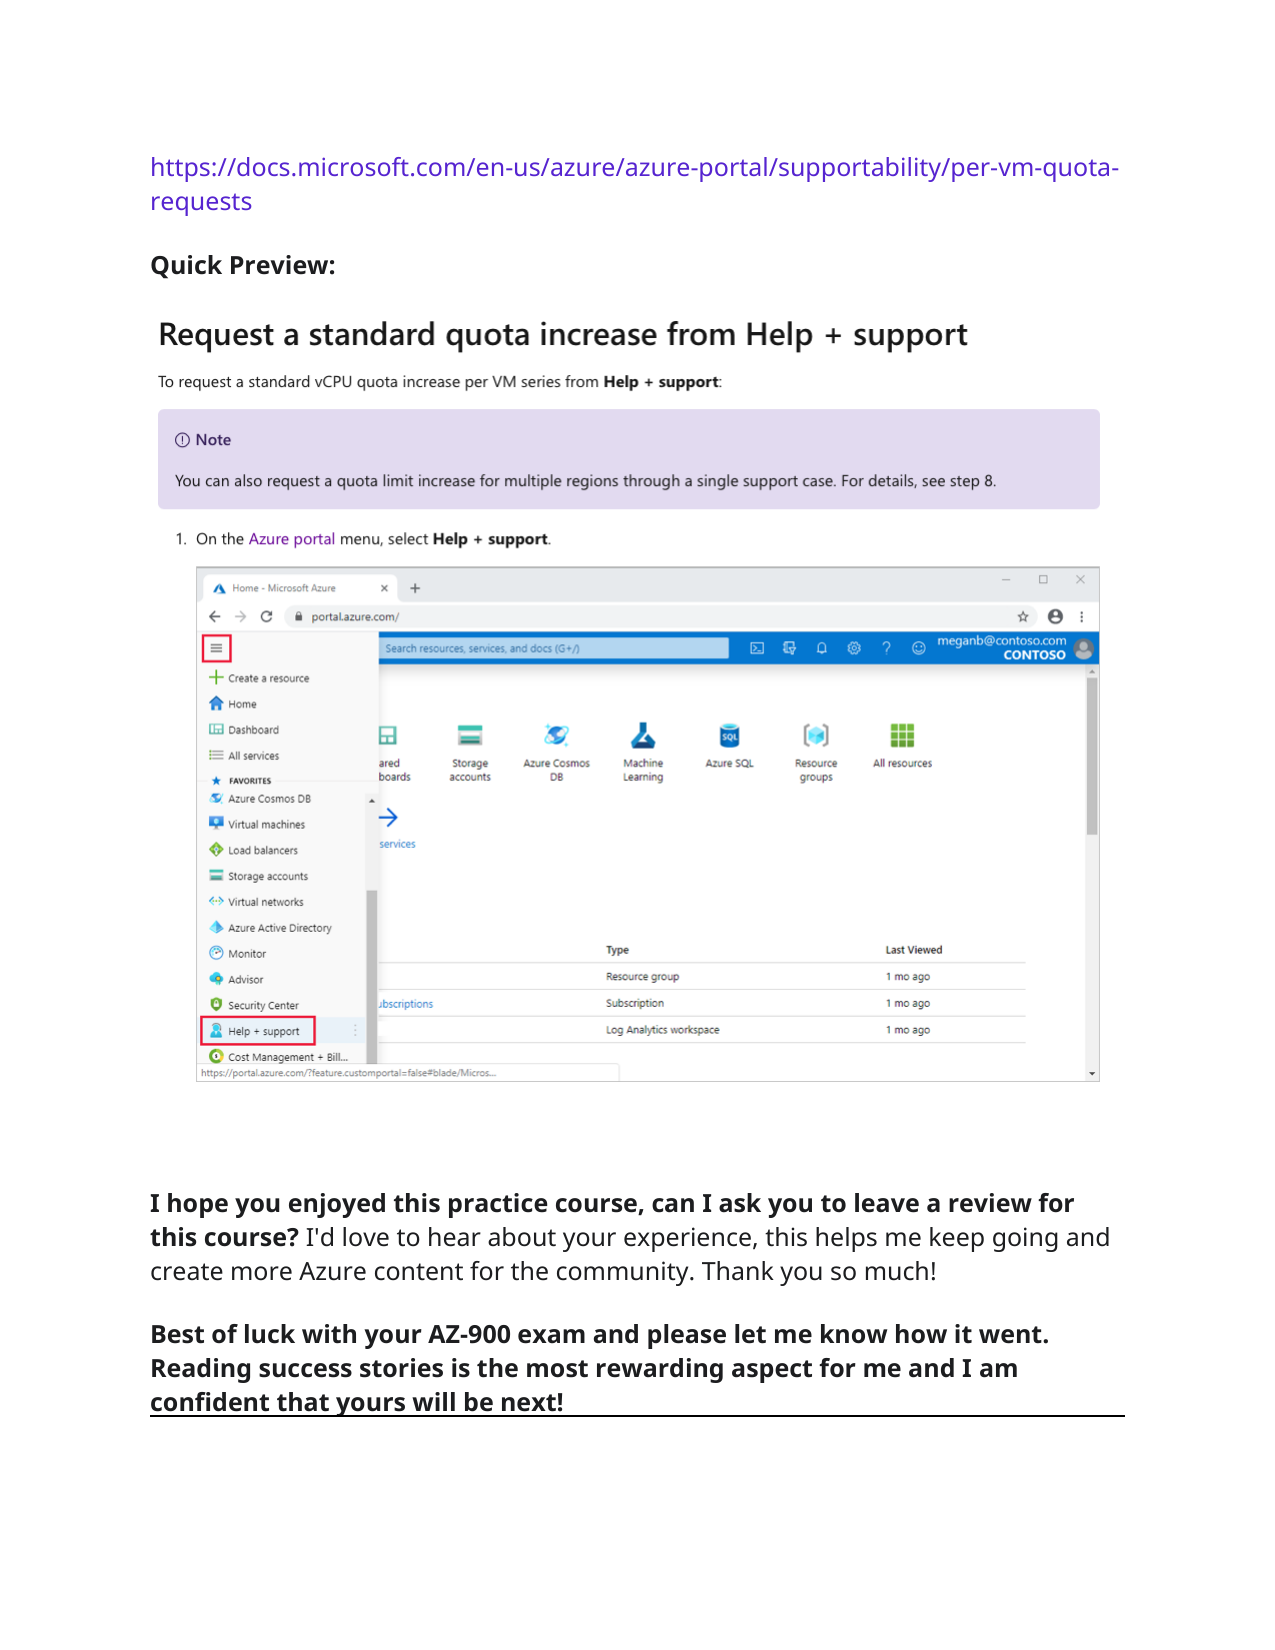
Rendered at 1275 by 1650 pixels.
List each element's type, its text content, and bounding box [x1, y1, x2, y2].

text I hope you enjoyed this practice course, can I ask you to leave a review for this course? I'd love to hear about your experience, this helps me keep going and create more Azure content for the community. Thank you so much! [150, 1185, 1125, 1287]
text Best of luck with your AZ-900 exam and please let me know how it went. Reading success stories is the most rewarding aspect for me and I am confident that yours will be next! [150, 1317, 1125, 1415]
picture [150, 310, 1125, 1093]
text Quick Preview: [150, 247, 1125, 281]
text https://docs.microsoft.com/en-us/azure/azure-portal/supportability/per-vm-quota-requests [150, 150, 1125, 218]
